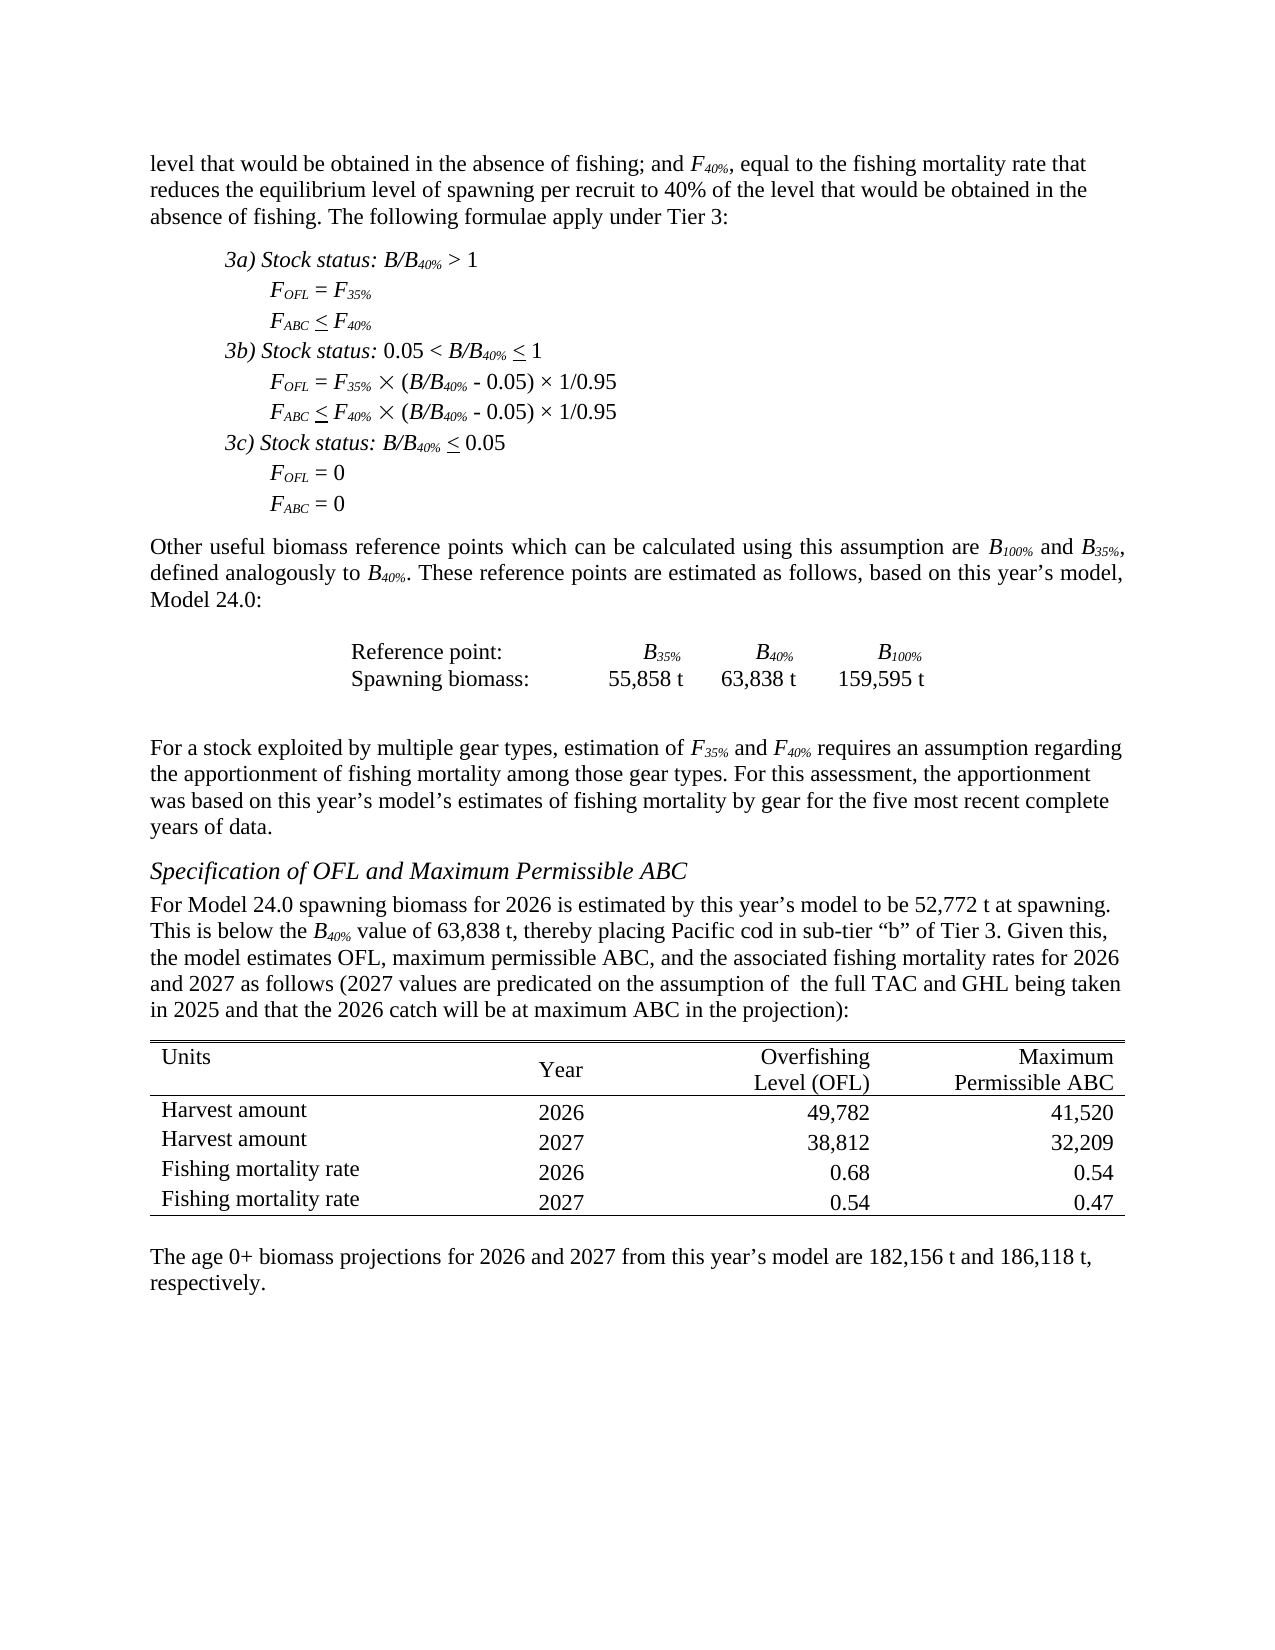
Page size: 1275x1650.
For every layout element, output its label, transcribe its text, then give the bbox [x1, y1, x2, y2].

table_cell 0.54 [660, 1185, 881, 1215]
subtitle Specification of OFL and Maximum Permissible ABC [150, 856, 1125, 885]
table_header B35% [565, 638, 694, 665]
table_cell Fishing mortality rate [150, 1185, 527, 1215]
table_cell 159,595 t [807, 665, 935, 691]
text Other useful biomass reference points which can be calculated using this assumption are B100% and B35%, defined analogously to B40%. These reference points are estimated as follows, based on this year’s model, Model 24.0: [150, 533, 1125, 612]
text 3c) Stock status: B/B40% < 0.05 [150, 429, 1125, 455]
table_header Units [150, 1043, 527, 1095]
text For a stock exploited by multiple gear types, estimation of F35% and F40% requires an assumption regarding the apportionment of fishing mortality among those gear types. For this assessment, the apportionment was based on this year’s model’s estimates of fishing mortality by gear for the five most recent complete years of data. [150, 734, 1125, 839]
table_cell 2026 [527, 1155, 660, 1185]
table_cell Spawning biomass: [340, 665, 564, 691]
text For Model 24.0 spawning biomass for 2026 is estimated by this year’s model to be 52,772 t at spawning. This is below the B40% value of 63,838 t, thereby placing Pacific cod in sub-tier “b” of Tier 3. Given this, the model estimates OFL, maximum permissible ABC, and the associated fishing mortality rates for 2026 and 2027 as follows (2027 values are predicated on the assumption of the full TAC and GHL being taken in 2025 and that the 2026 catch will be at maximum ABC in the projection): [150, 891, 1125, 1023]
text FABC < F40% [150, 307, 1125, 333]
text FOFL = F35% [270, 276, 1125, 303]
text 3b) Stock status: 0.05 < B/B40% < 1 [150, 337, 1125, 364]
table_cell Harvest amount [150, 1096, 527, 1125]
table_cell Fishing mortality rate [150, 1155, 527, 1185]
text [150, 150, 1125, 229]
table_cell 32,209 [881, 1125, 1125, 1155]
table_cell 38,812 [660, 1125, 881, 1155]
table_header Maximum Permissible ABC [881, 1043, 1125, 1095]
table_cell 49,782 [660, 1096, 881, 1125]
text FOFL = F35% (B/B40% - 0.05) × 1/0.95 [150, 368, 1125, 394]
table_cell 41,520 [881, 1096, 1125, 1125]
table_cell 2027 [527, 1125, 660, 1155]
table_header Reference point: [340, 638, 564, 665]
table_cell 2027 [527, 1185, 660, 1215]
table_cell 63,838 t [694, 665, 807, 691]
table_cell 0.47 [881, 1185, 1125, 1215]
table_header Overfishing Level (OFL) [660, 1043, 881, 1095]
table_cell 0.54 [881, 1155, 1125, 1185]
table_header B100% [807, 638, 935, 665]
table_cell 55,858 t [565, 665, 694, 691]
table_cell 2026 [527, 1096, 660, 1125]
text FABC = 0 [270, 490, 1125, 516]
text FABC < F40% (B/B40% - 0.05) × 1/0.95 [150, 398, 1125, 425]
table_cell 0.68 [660, 1155, 881, 1185]
text FOFL = 0 [270, 459, 1125, 486]
table_header B40% [694, 638, 807, 665]
table_header Year [527, 1043, 660, 1095]
table_cell Harvest amount [150, 1125, 527, 1155]
text 3a) Stock status: B/B40% > 1 [150, 246, 1125, 272]
text The age 0+ biomass projections for 2026 and 2027 from this year’s model are 182,156 t and 186,118 t, respectively. [150, 1243, 1125, 1296]
